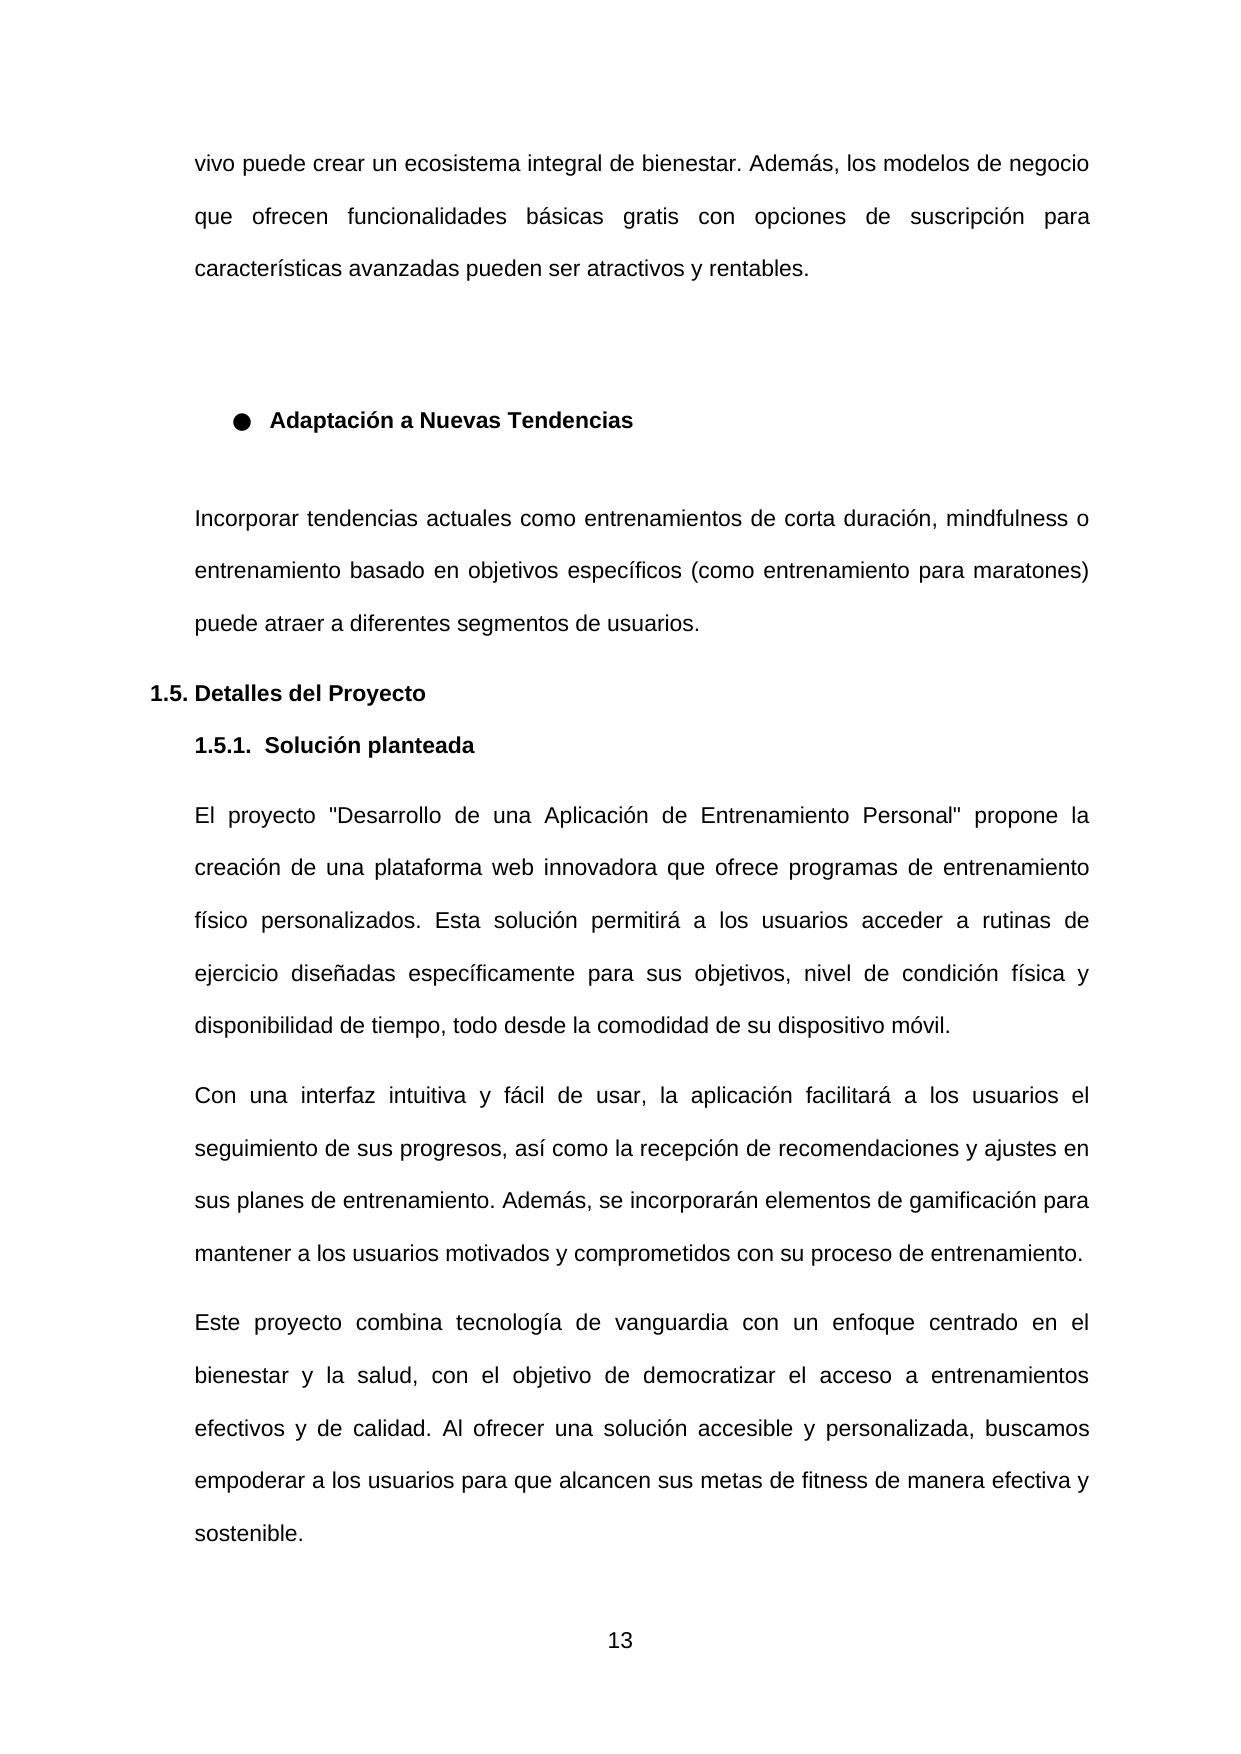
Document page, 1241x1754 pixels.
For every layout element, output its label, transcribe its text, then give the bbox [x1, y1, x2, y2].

subtitle Detalles del Proyecto [150, 679, 1090, 706]
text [194, 150, 1090, 282]
text Con una interfaz intuitiva y fácil de usar, la aplicación facilitará a los usuarios el seguimiento de sus progresos, así como la recepción de recomendaciones y ajustes en sus planes de entrenamiento. Además, se incorporarán elementos de gamificación para mantener a los usuarios motivados y comprometidos con su proceso de entrenamiento. [194, 1082, 1090, 1266]
list Adaptación a Nuevas Tendencias [232, 394, 1090, 441]
text El proyecto "Desarrollo de una Aplicación de Entrenamiento Personal" propone la creación de una plataforma web innovadora que ofrece programas de entrenamiento físico personalizados. Esta solución permitirá a los usuarios acceder a rutinas de ejercicio diseñadas específicamente para sus objetivos, nivel de condición física y disponibilidad de tiempo, todo desde la comodidad de su dispositivo móvil. [194, 802, 1090, 1039]
text Este proyecto combina tecnología de vanguardia con un enfoque centrado en el bienestar y la salud, con el objetivo de democratizar el acceso a entrenamientos efectivos y de calidad. Al ofrecer una solución accesible y personalizada, buscamos empoderar a los usuarios para que alcancen sus metas de fitness de manera efectiva y sostenible. [194, 1309, 1090, 1547]
text Incorporar tendencias actuales como entrenamientos de corta duración, mindfulness o entrenamiento basado en objetivos específicos (como entrenamiento para maratones) puede atraer a diferentes segmentos de usuarios. [194, 505, 1090, 637]
text 1.5.1. Solución planteada [194, 732, 1090, 759]
